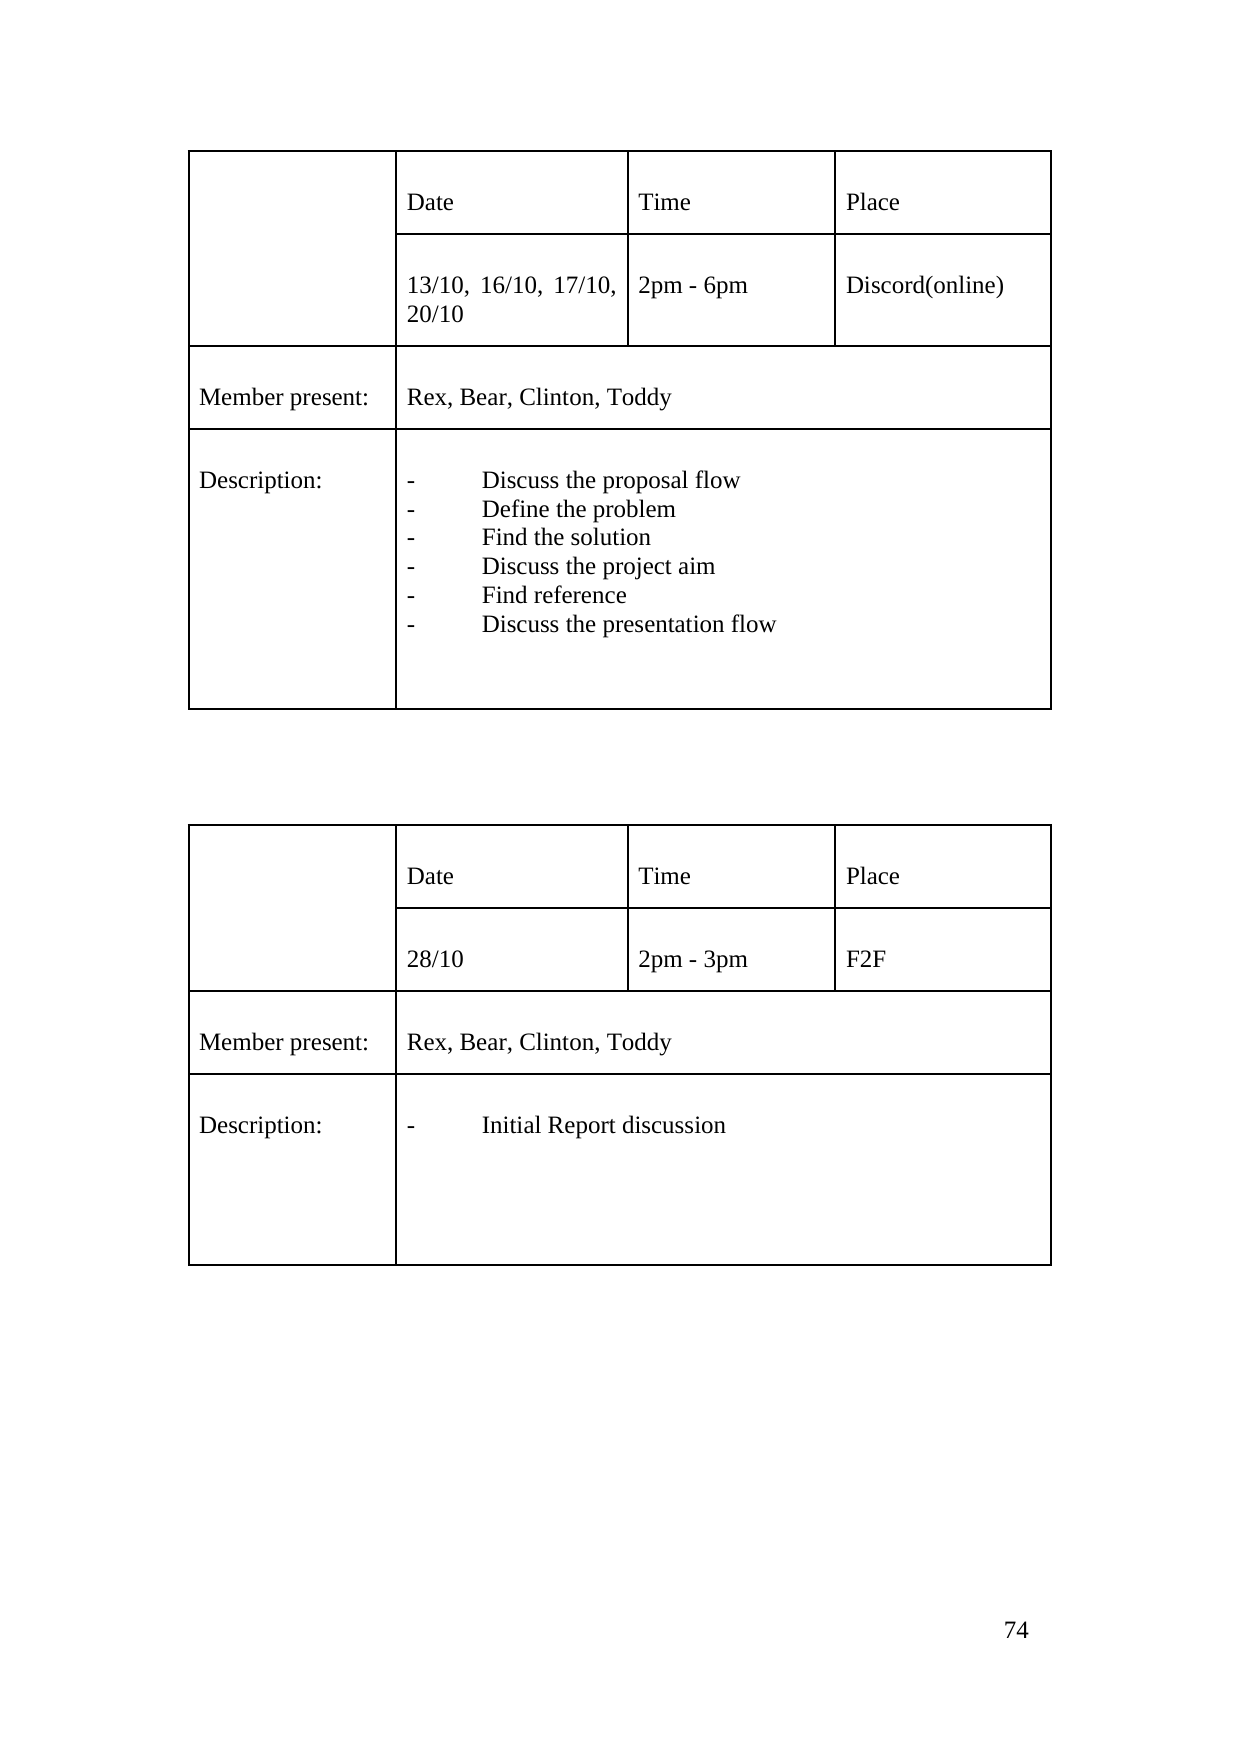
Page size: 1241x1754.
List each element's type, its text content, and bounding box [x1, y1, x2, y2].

table_cell 2pm - 3pm [629, 909, 834, 989]
table_cell F2F [836, 909, 1050, 989]
table_cell Member present: [190, 992, 395, 1072]
table_cell Discuss the proposal flow Define the problem Find the solution Discuss the project aim Find reference Discuss the presentation flow [397, 430, 1050, 708]
table_cell Initial Report discussion [397, 1075, 1050, 1264]
table_header Time [629, 826, 834, 907]
table_cell 28/10 [397, 909, 627, 989]
table_header Date [397, 826, 627, 907]
table_cell Description: [190, 1075, 395, 1264]
table_header [190, 826, 395, 989]
table_cell Description: [190, 430, 395, 708]
table_cell 13/10, 16/10, 17/10, 20/10 [397, 235, 627, 344]
table_header Place [836, 152, 1050, 233]
table_header Place [836, 826, 1050, 907]
table_header Date [397, 152, 627, 233]
table_header [190, 152, 395, 344]
table_cell Discord(online) [836, 235, 1050, 344]
table_header Time [629, 152, 834, 233]
table_cell 2pm - 6pm [629, 235, 834, 344]
table_cell Rex, Bear, Clinton, Toddy [397, 347, 1050, 427]
table_cell Member present: [190, 347, 395, 427]
table_cell Rex, Bear, Clinton, Toddy [397, 992, 1050, 1072]
